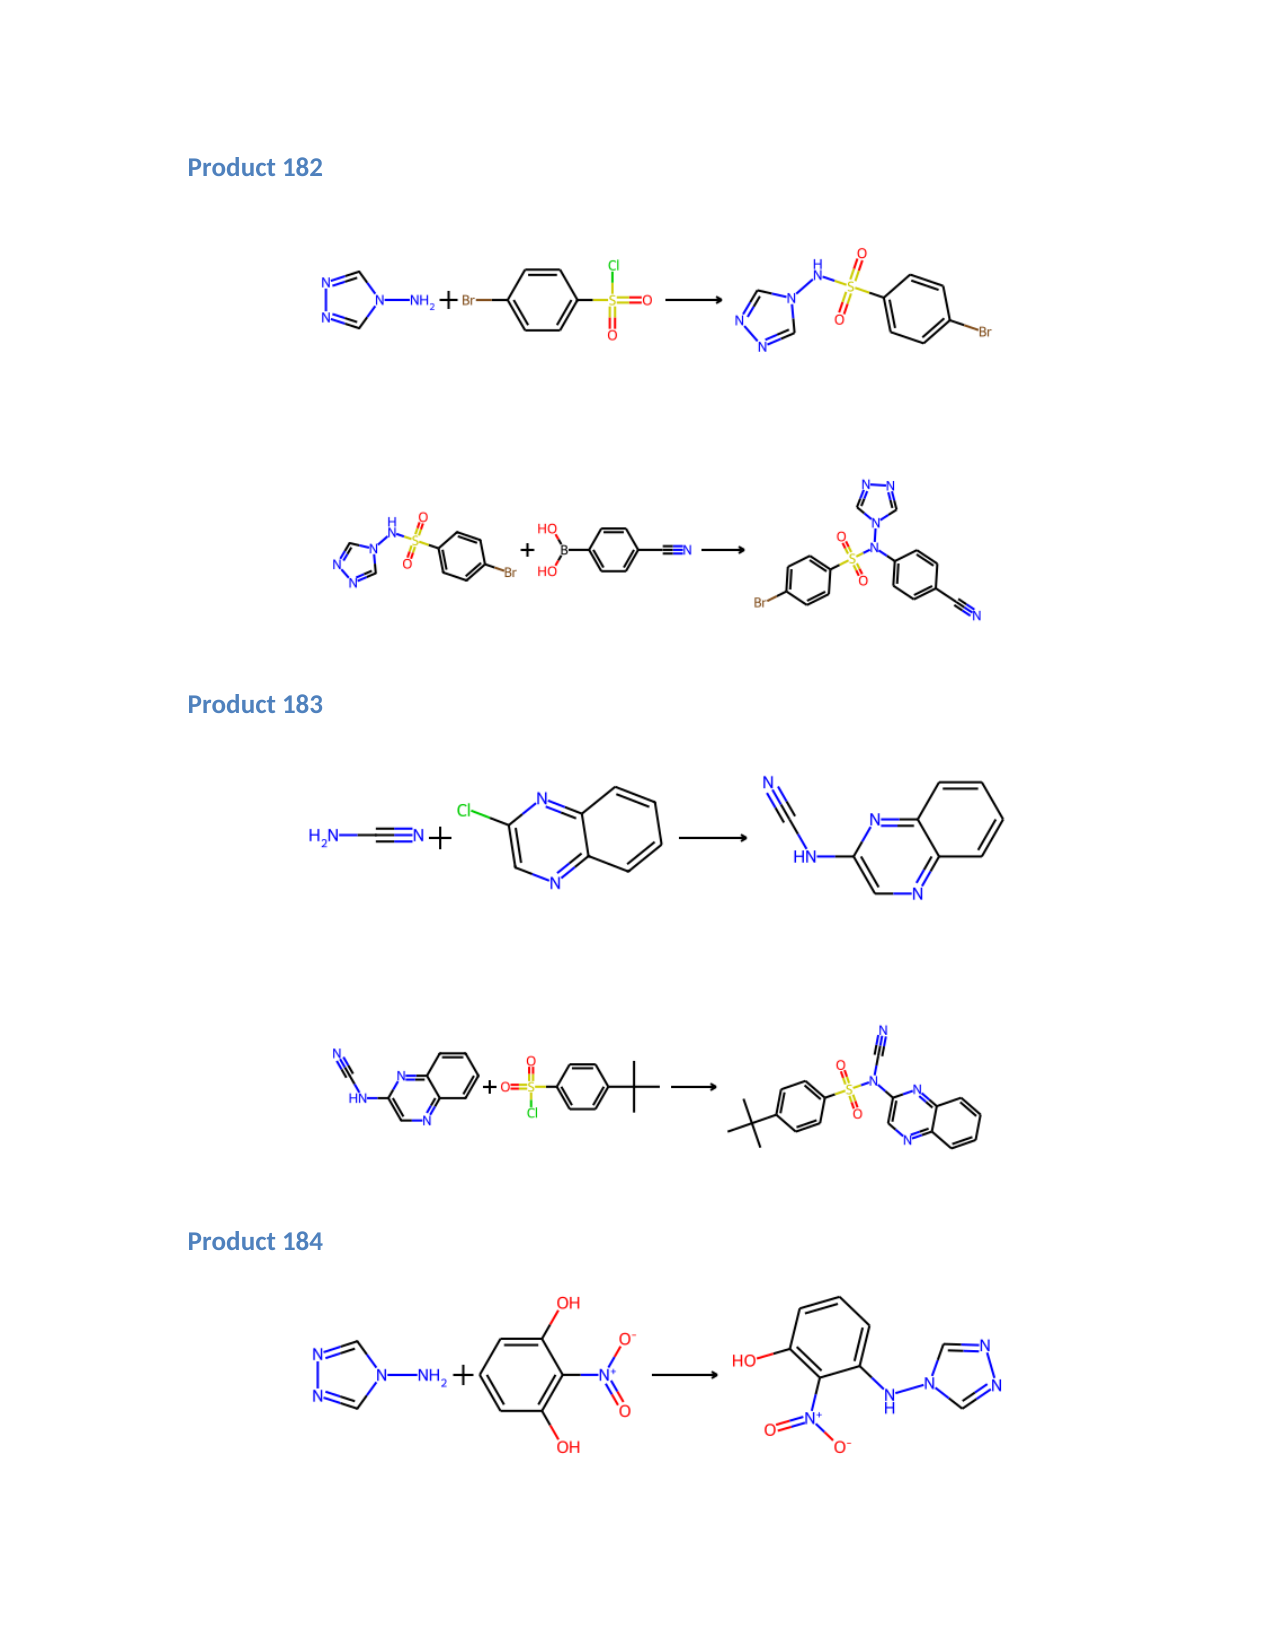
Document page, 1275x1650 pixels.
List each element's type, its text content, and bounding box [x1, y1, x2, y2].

picture [206, 437, 1107, 663]
subtitle Product 183 [187, 687, 1087, 720]
subtitle Product 182 [187, 150, 1087, 183]
picture [206, 975, 1107, 1200]
picture [206, 725, 1107, 951]
picture [206, 1262, 1107, 1488]
picture [206, 187, 1107, 413]
subtitle Product 184 [187, 1224, 1087, 1258]
